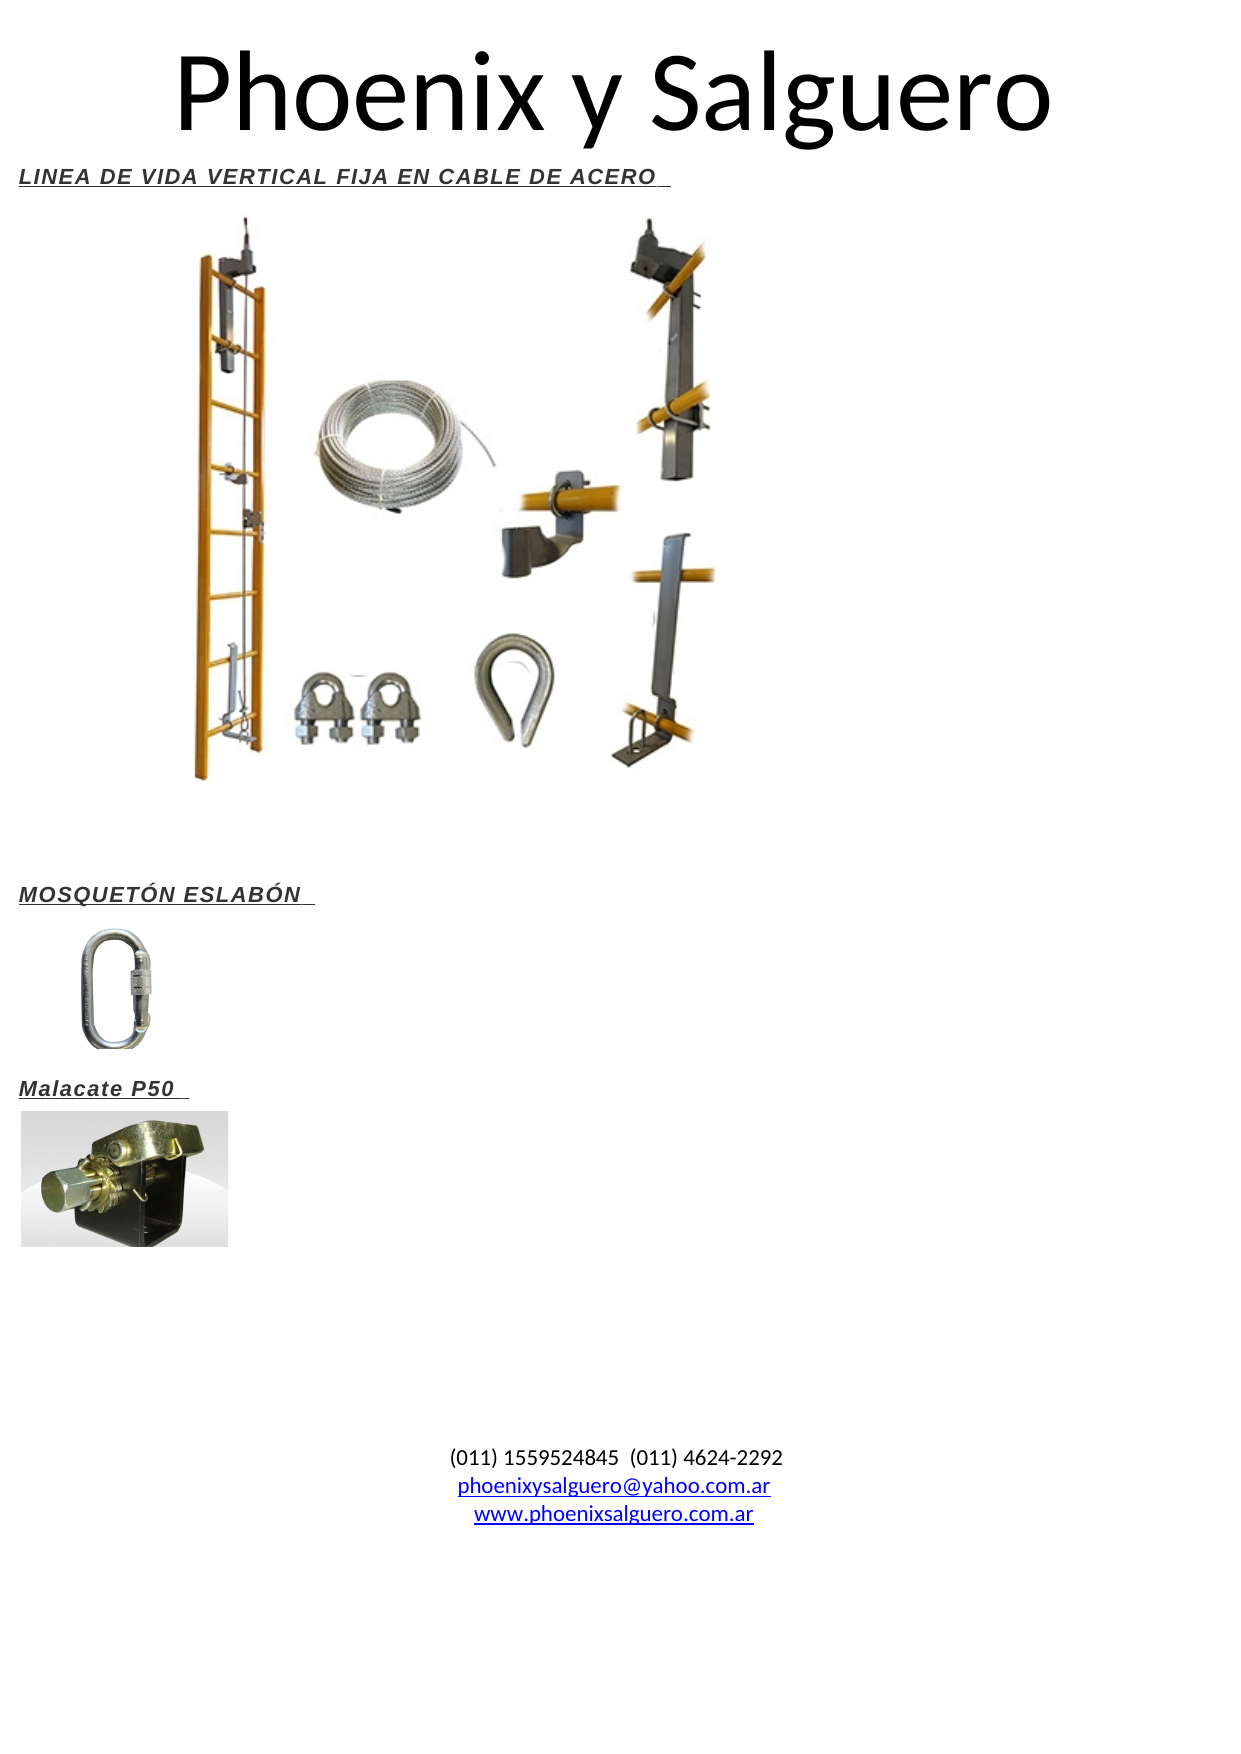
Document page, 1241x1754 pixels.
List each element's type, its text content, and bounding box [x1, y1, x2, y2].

subtitle LINEA DE VIDA VERTICAL FIJA EN CABLE DE ACERO [19, 162, 1209, 189]
subtitle Malacate P50 [19, 1074, 1209, 1101]
picture [18, 1111, 231, 1247]
picture [18, 918, 214, 1054]
picture [18, 199, 889, 785]
subtitle MOSQUETÓN ESLABÓN [19, 881, 1209, 907]
